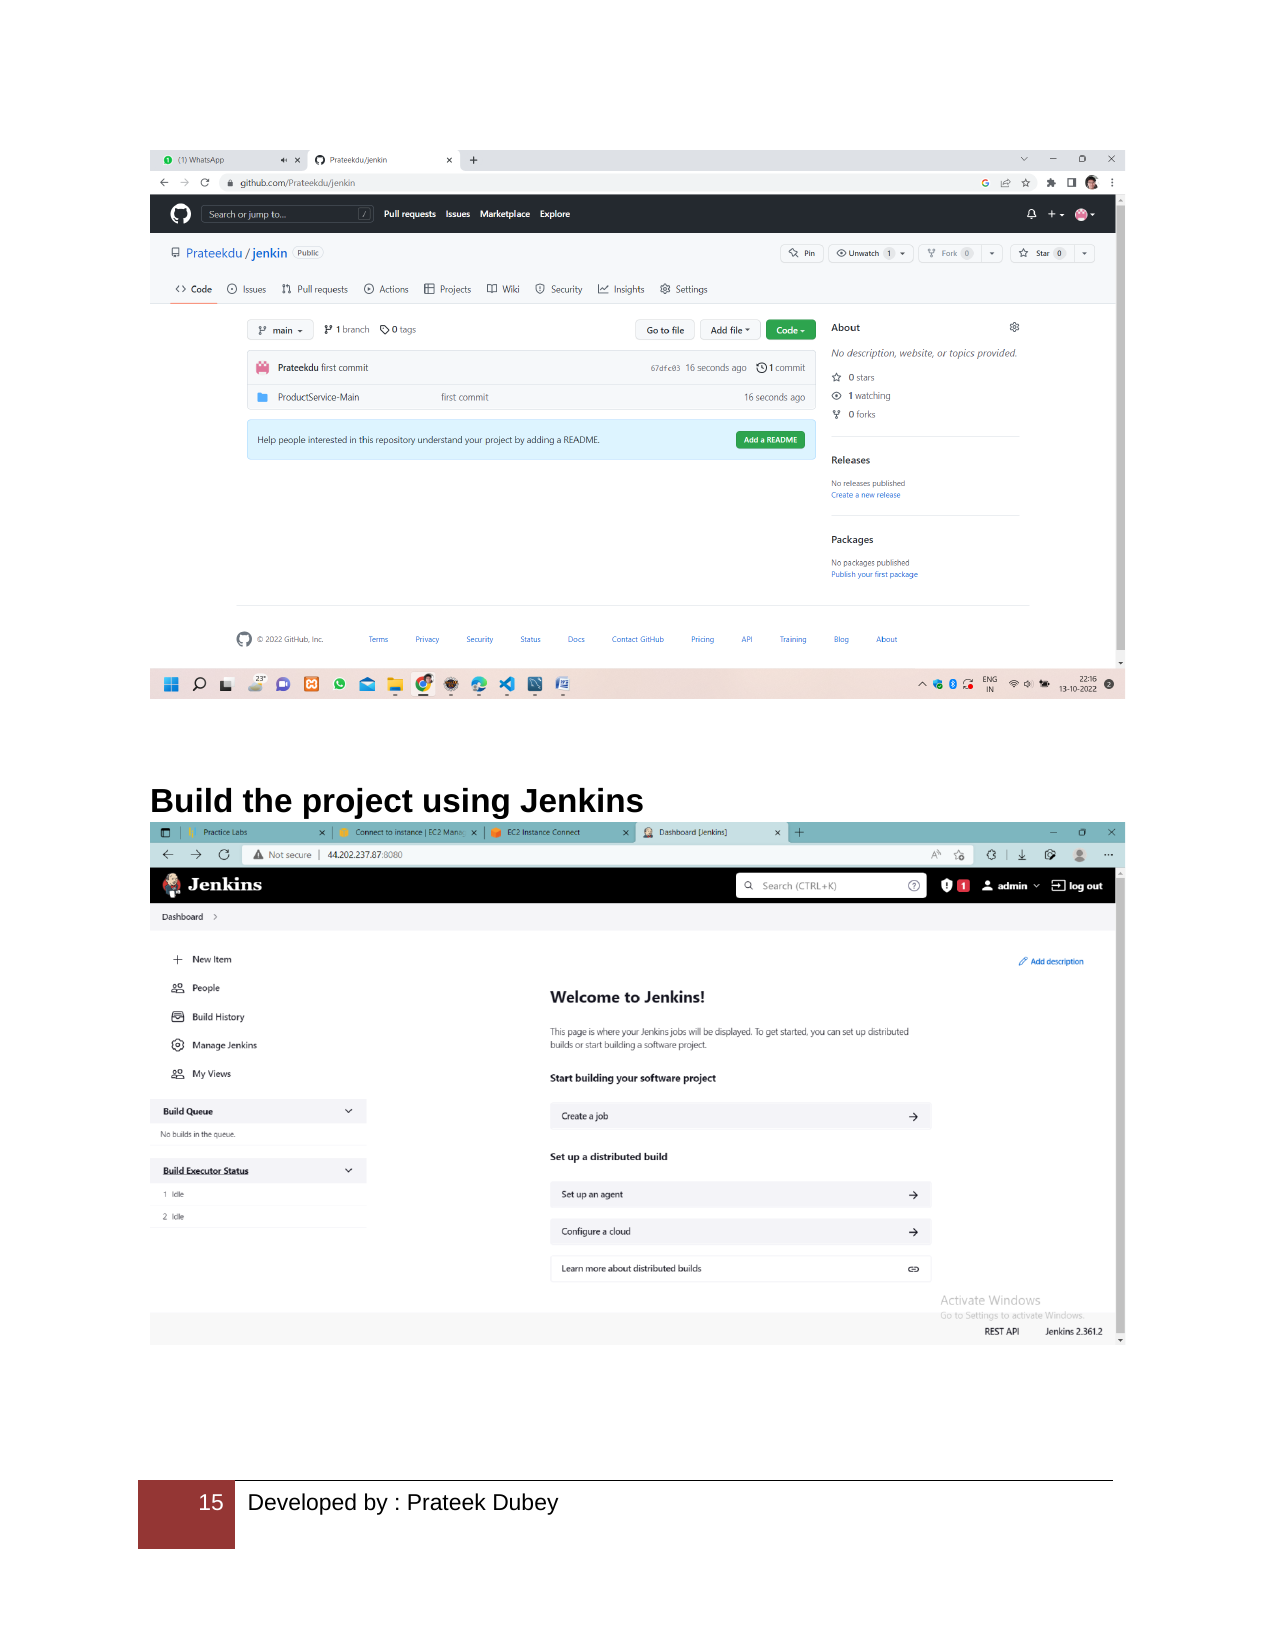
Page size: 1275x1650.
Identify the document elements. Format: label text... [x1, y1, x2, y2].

picture [150, 150, 1125, 699]
picture [150, 822, 1125, 1345]
text Build the project using Jenkins [150, 781, 1125, 820]
